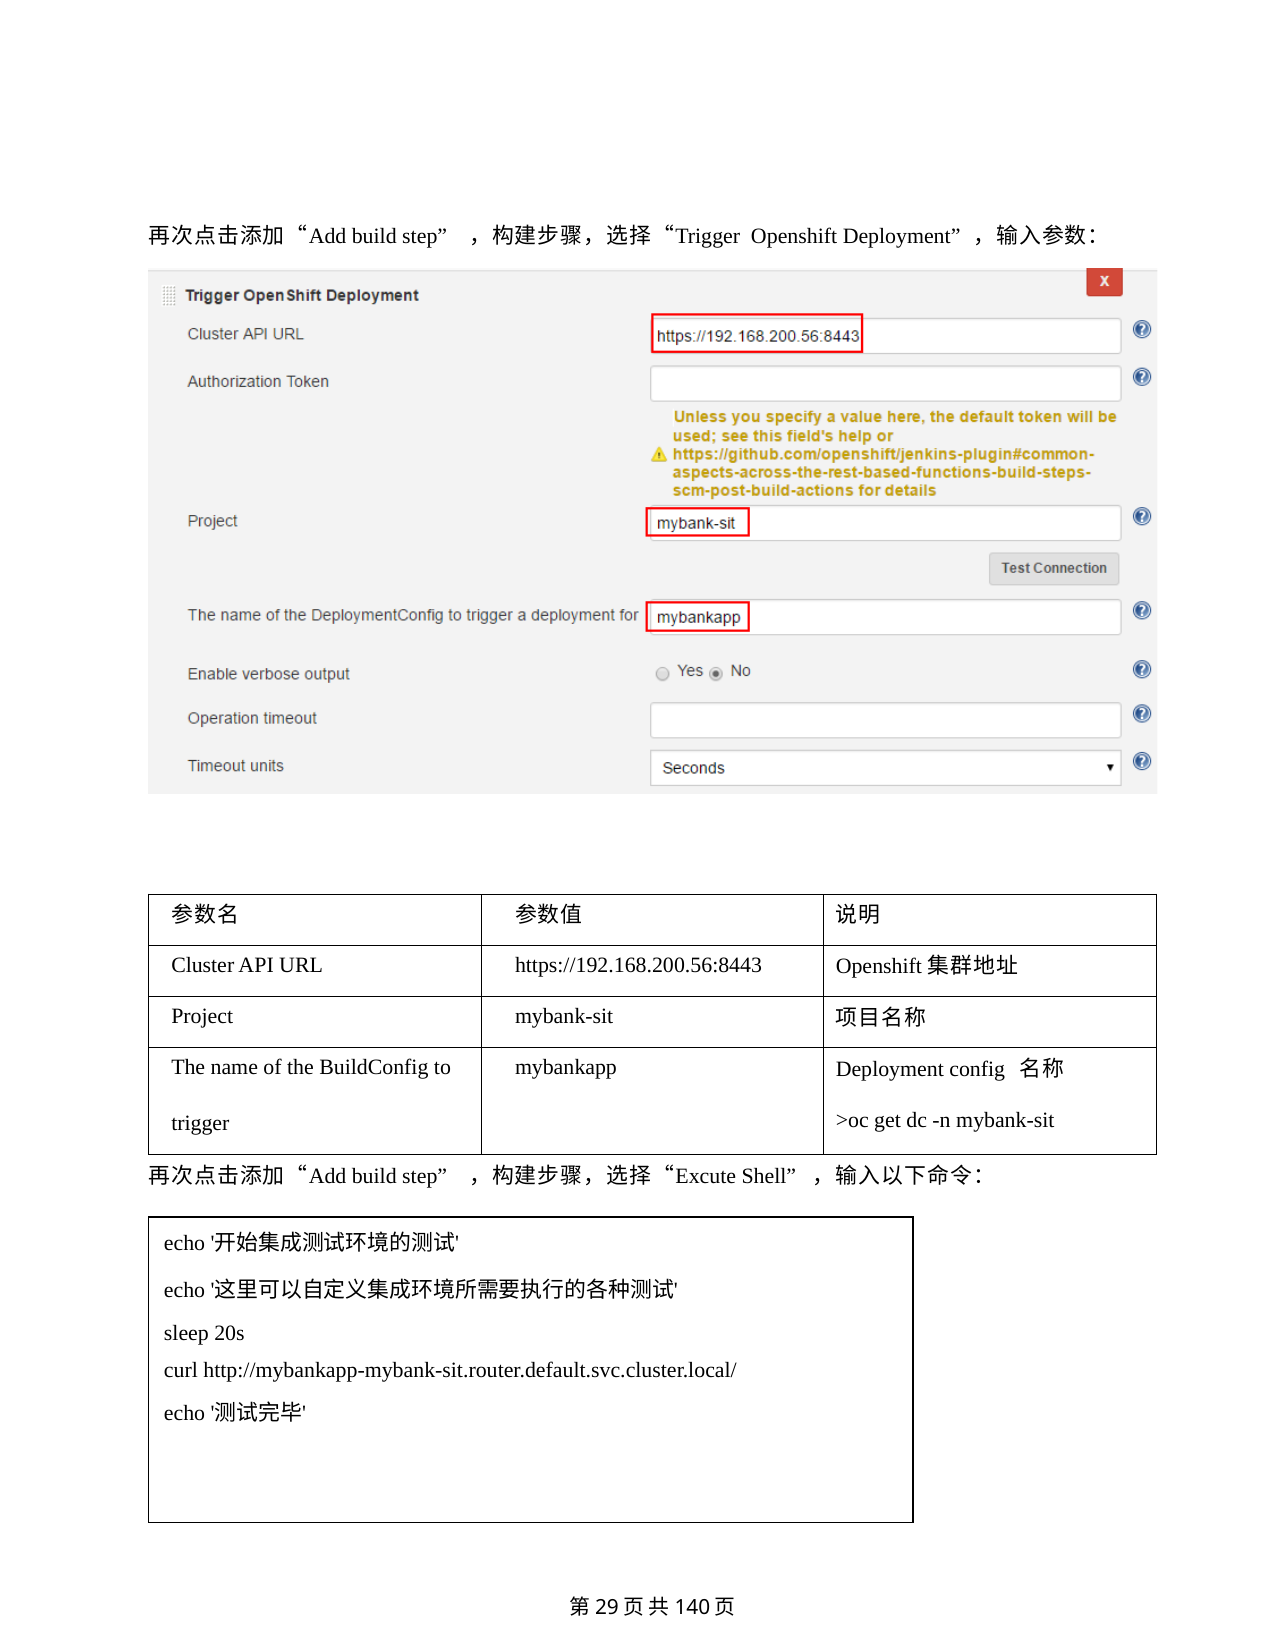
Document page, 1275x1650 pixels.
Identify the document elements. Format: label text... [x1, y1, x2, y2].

table_cell 项目名称 [824, 997, 1156, 1047]
table_cell Openshift集群地址 [824, 946, 1156, 996]
table_header 参数名 [149, 895, 481, 944]
table_cell Cluster API URL [149, 946, 481, 996]
table_cell https://192.168.200.56:8443 [482, 946, 823, 996]
table_cell mybankapp [482, 1048, 823, 1154]
text 再次点击添加“Add build step”，构建步骤，选择“Excute Shell”，输入以下命令： [148, 1155, 1156, 1192]
table_cell Project [149, 997, 481, 1047]
picture [148, 268, 1158, 794]
text 再次点击添加“Add build step”，构建步骤，选择“Trigger Openshift Deployment”，输入参数： [148, 215, 1156, 252]
table_cell mybank-sit [482, 997, 823, 1047]
table_header 参数值 [482, 895, 823, 944]
table_header 说明 [824, 895, 1156, 944]
table_cell The name of the BuildConfig to trigger [149, 1048, 481, 1154]
table_cell Deployment config名称 >oc get dc -n mybank-sit [824, 1048, 1156, 1154]
